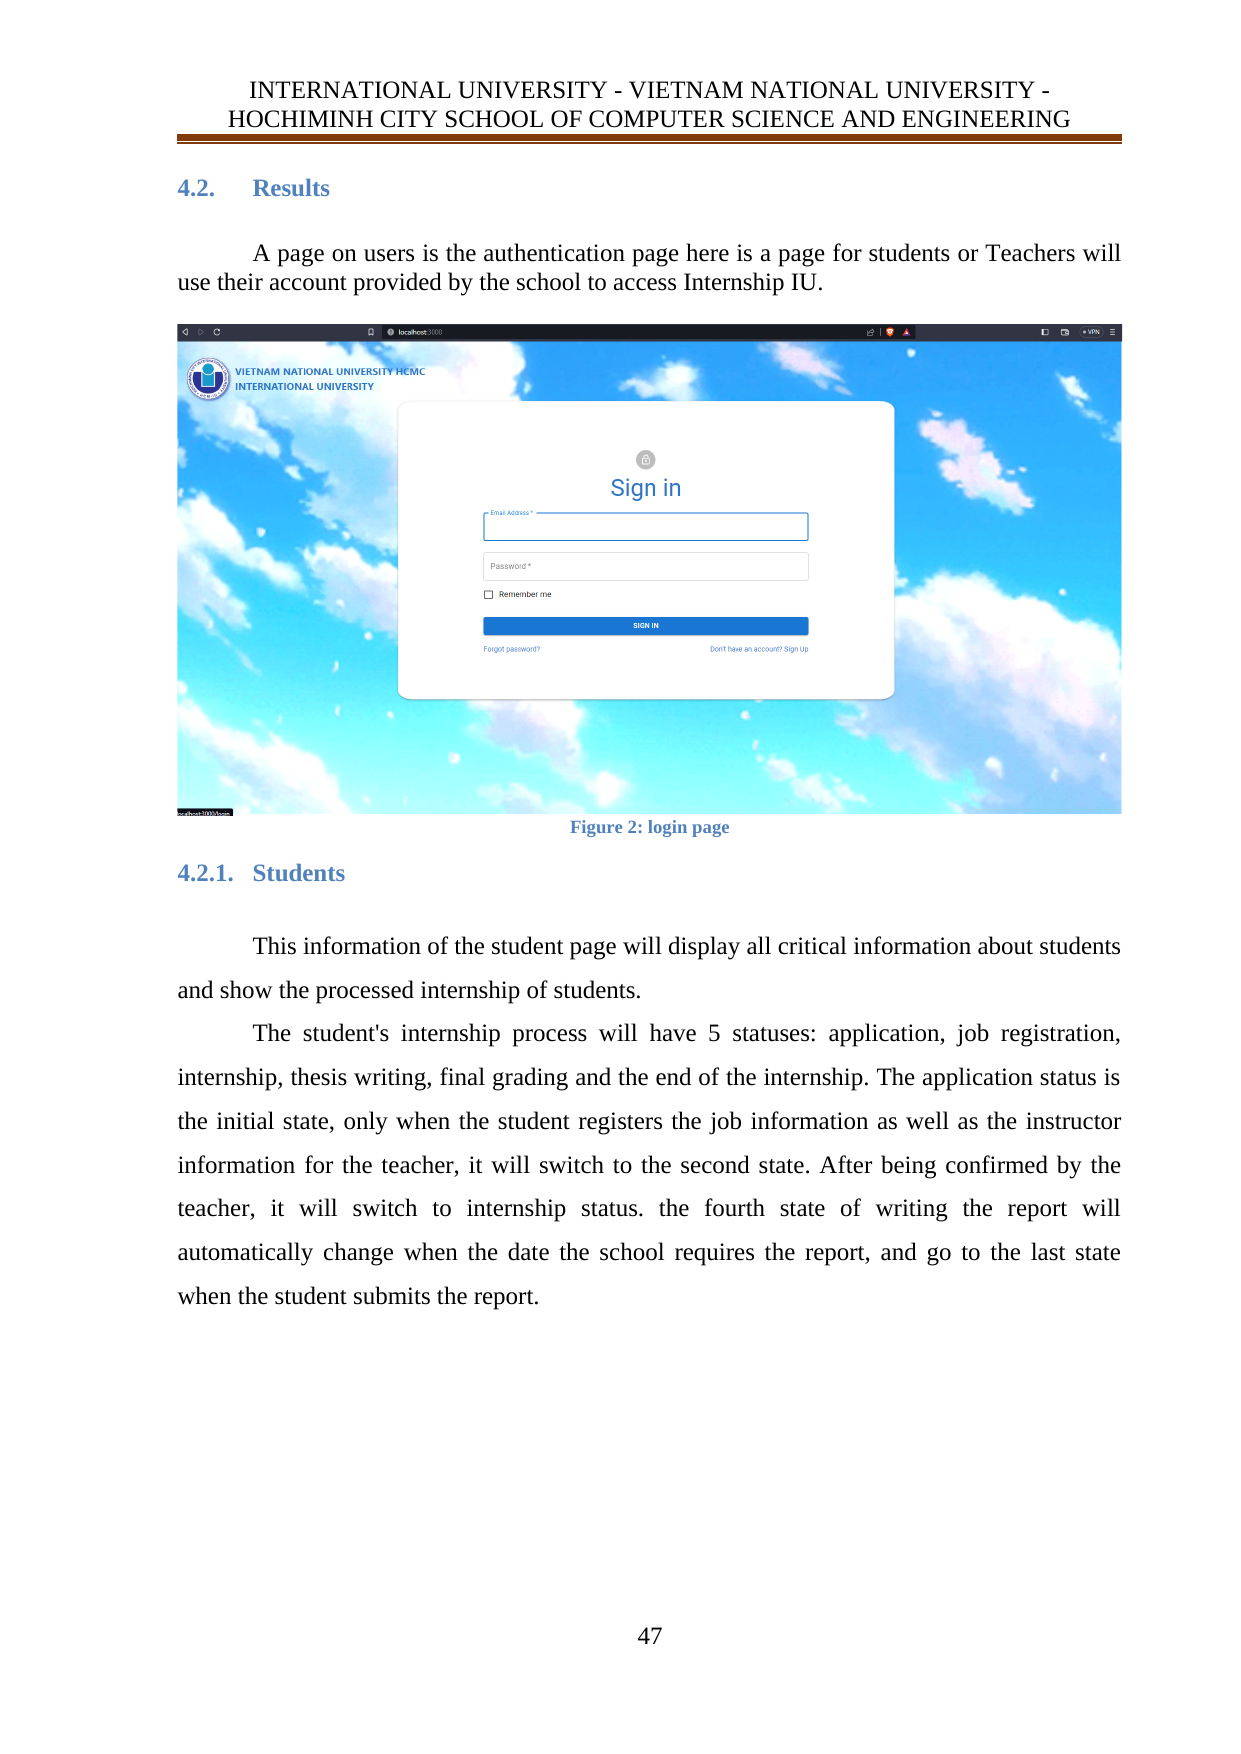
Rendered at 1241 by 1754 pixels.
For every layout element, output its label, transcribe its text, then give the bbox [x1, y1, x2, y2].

text This information of the student page will display all critical information about students and show the processed internship of students. [177, 916, 1122, 1003]
subtitle Students [177, 858, 1122, 887]
text The student's internship process will have 5 statuses: application, job registration, internship, thesis writing, final grading and the end of the internship. The application status is the initial state, only when the student registers the job information as well as the instructor information for the teacher, it will switch to the second state. After being confirmed by the teacher, it will switch to internship status. the fourth state of writing the report will automatically change when the date the school requires the report, and go to the last state when the student submits the report. [177, 1003, 1122, 1310]
subtitle Results [177, 173, 1122, 201]
picture [177, 324, 1123, 816]
text A page on users is the authentication page here is a page for students or Teachers will use their account provided by the school to access Internship IU. [177, 238, 1122, 296]
